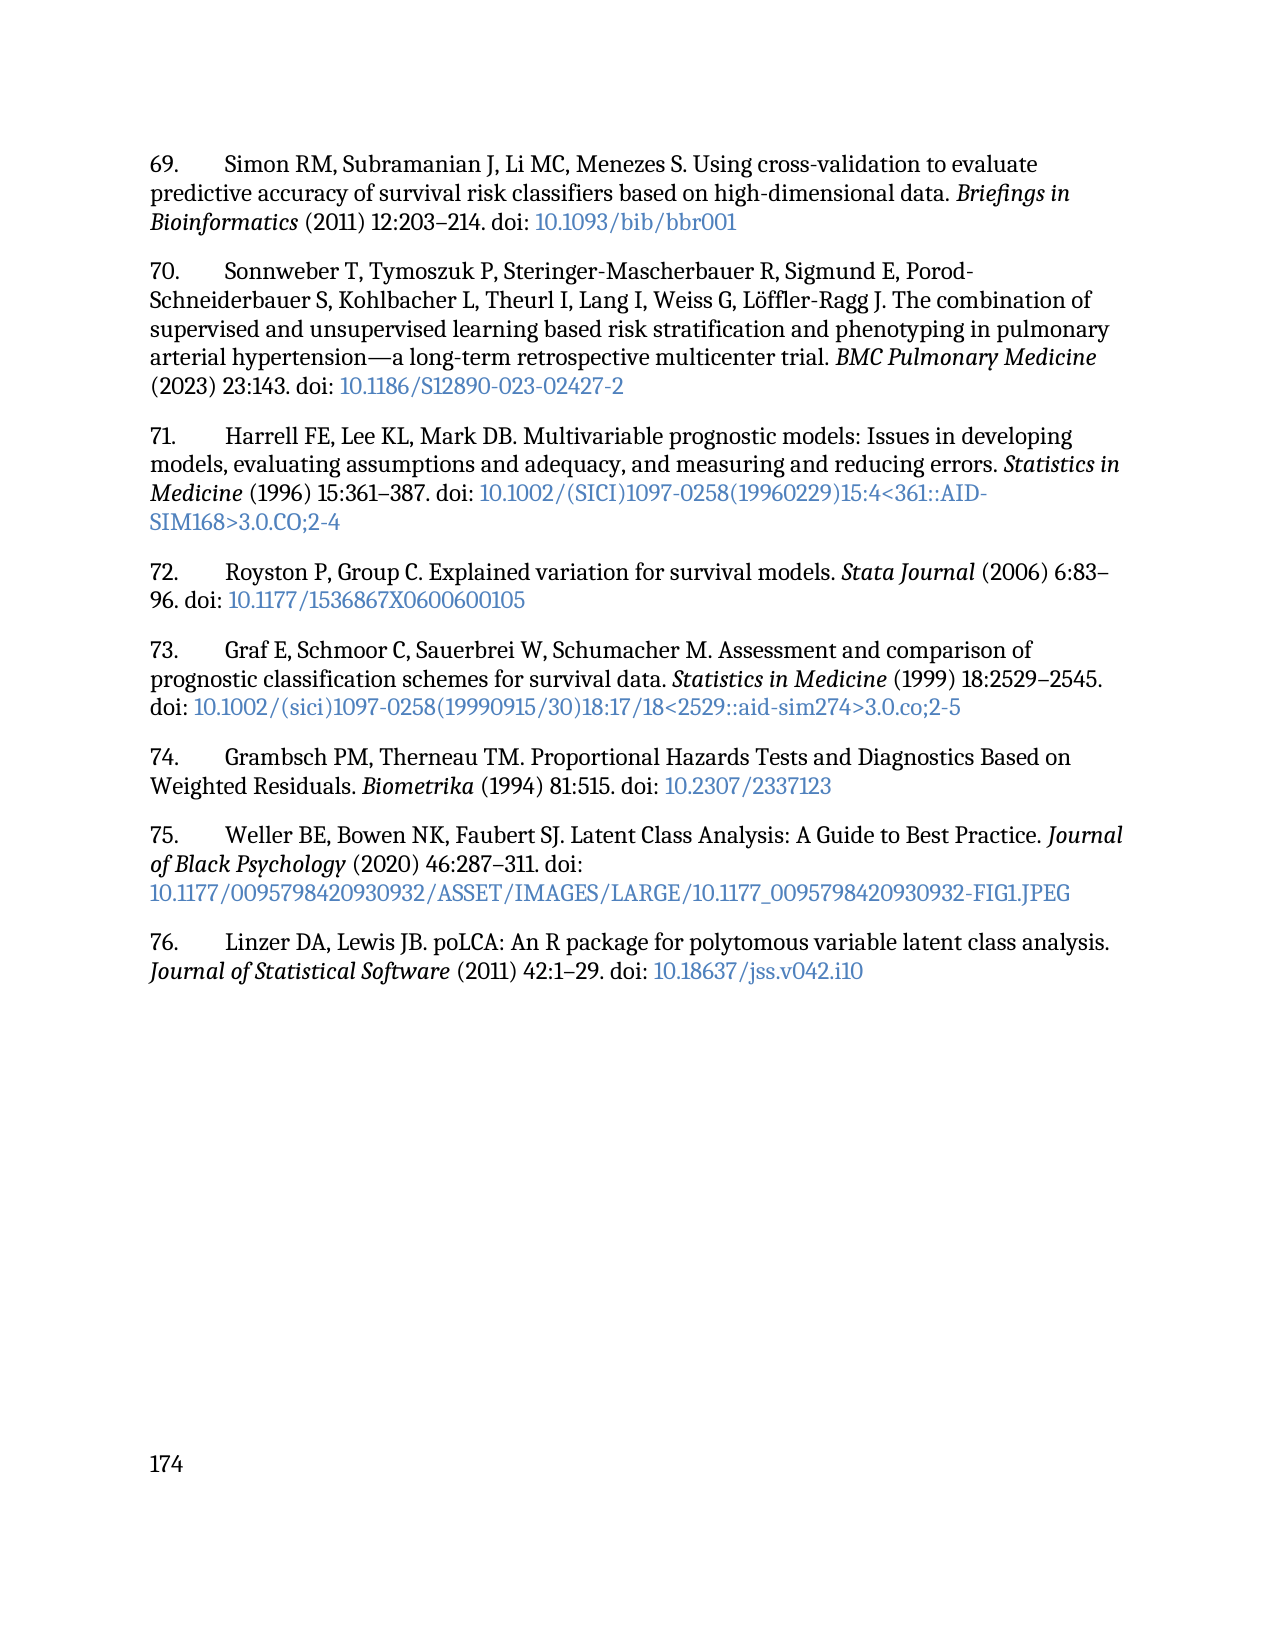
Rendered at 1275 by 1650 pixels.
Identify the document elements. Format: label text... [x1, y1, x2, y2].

text 70. Sonnweber T, Tymoszuk P, Steringer-Mascherbauer R, Sigmund E, Porod-Schneiderbauer S, Kohlbacher L, Theurl I, Lang I, Weiss G, Löffler-Ragg J. The combination of supervised and unsupervised learning based risk stratification and phenotyping in pulmonary arterial hypertension—a long-term retrospective multicenter trial. BMC Pulmonary Medicine (2023) 23:143. doi: 10.1186/S12890-023-02427-2 [150, 257, 1125, 401]
text 71. Harrell FE, Lee KL, Mark DB. Multivariable prognostic models: Issues in developing models, evaluating assumptions and adequacy, and measuring and reducing errors. Statistics in Medicine (1996) 15:361–387. doi: 10.1002/(SICI)1097-0258(19960229)15:4<361::AID-SIM168>3.0.CO;2-4 [150, 422, 1125, 537]
text 72. Royston P, Group C. Explained variation for survival models. Stata Journal (2006) 6:83–96. doi: 10.1177/1536867X0600600105 [150, 557, 1125, 615]
text 76. Linzer DA, Lewis JB. poLCA: An R package for polytomous variable latent class analysis. Journal of Statistical Software (2011) 42:1–29. doi: 10.18637/jss.v042.i10 [150, 928, 1125, 986]
text 69. Simon RM, Subramanian J, Li MC, Menezes S. Using cross-validation to evaluate predictive accuracy of survival risk classifiers based on high-dimensional data. Briefings in Bioinformatics (2011) 12:203–214. doi: 10.1093/bib/bbr001 [150, 150, 1125, 236]
text 74. Grambsch PM, Therneau TM. Proportional Hazards Tests and Diagnostics Based on Weighted Residuals. Biometrika (1994) 81:515. doi: 10.2307/2337123 [150, 743, 1125, 800]
text 73. Graf E, Schmoor C, Sauerbrei W, Schumacher M. Assessment and comparison of prognostic classification schemes for survival data. Statistics in Medicine (1999) 18:2529–2545. doi: 10.1002/(sici)1097-0258(19990915/30)18:17/18<2529::aid-sim274>3.0.co;2-5 [150, 636, 1125, 722]
text 75. Weller BE, Bowen NK, Faubert SJ. Latent Class Analysis: A Guide to Best Practice. Journal of Black Psychology (2020) 46:287–311. doi: 10.1177/0095798420930932/ASSET/IMAGES/LARGE/10.1177_0095798420930932-FIG1.JPEG [150, 821, 1125, 907]
